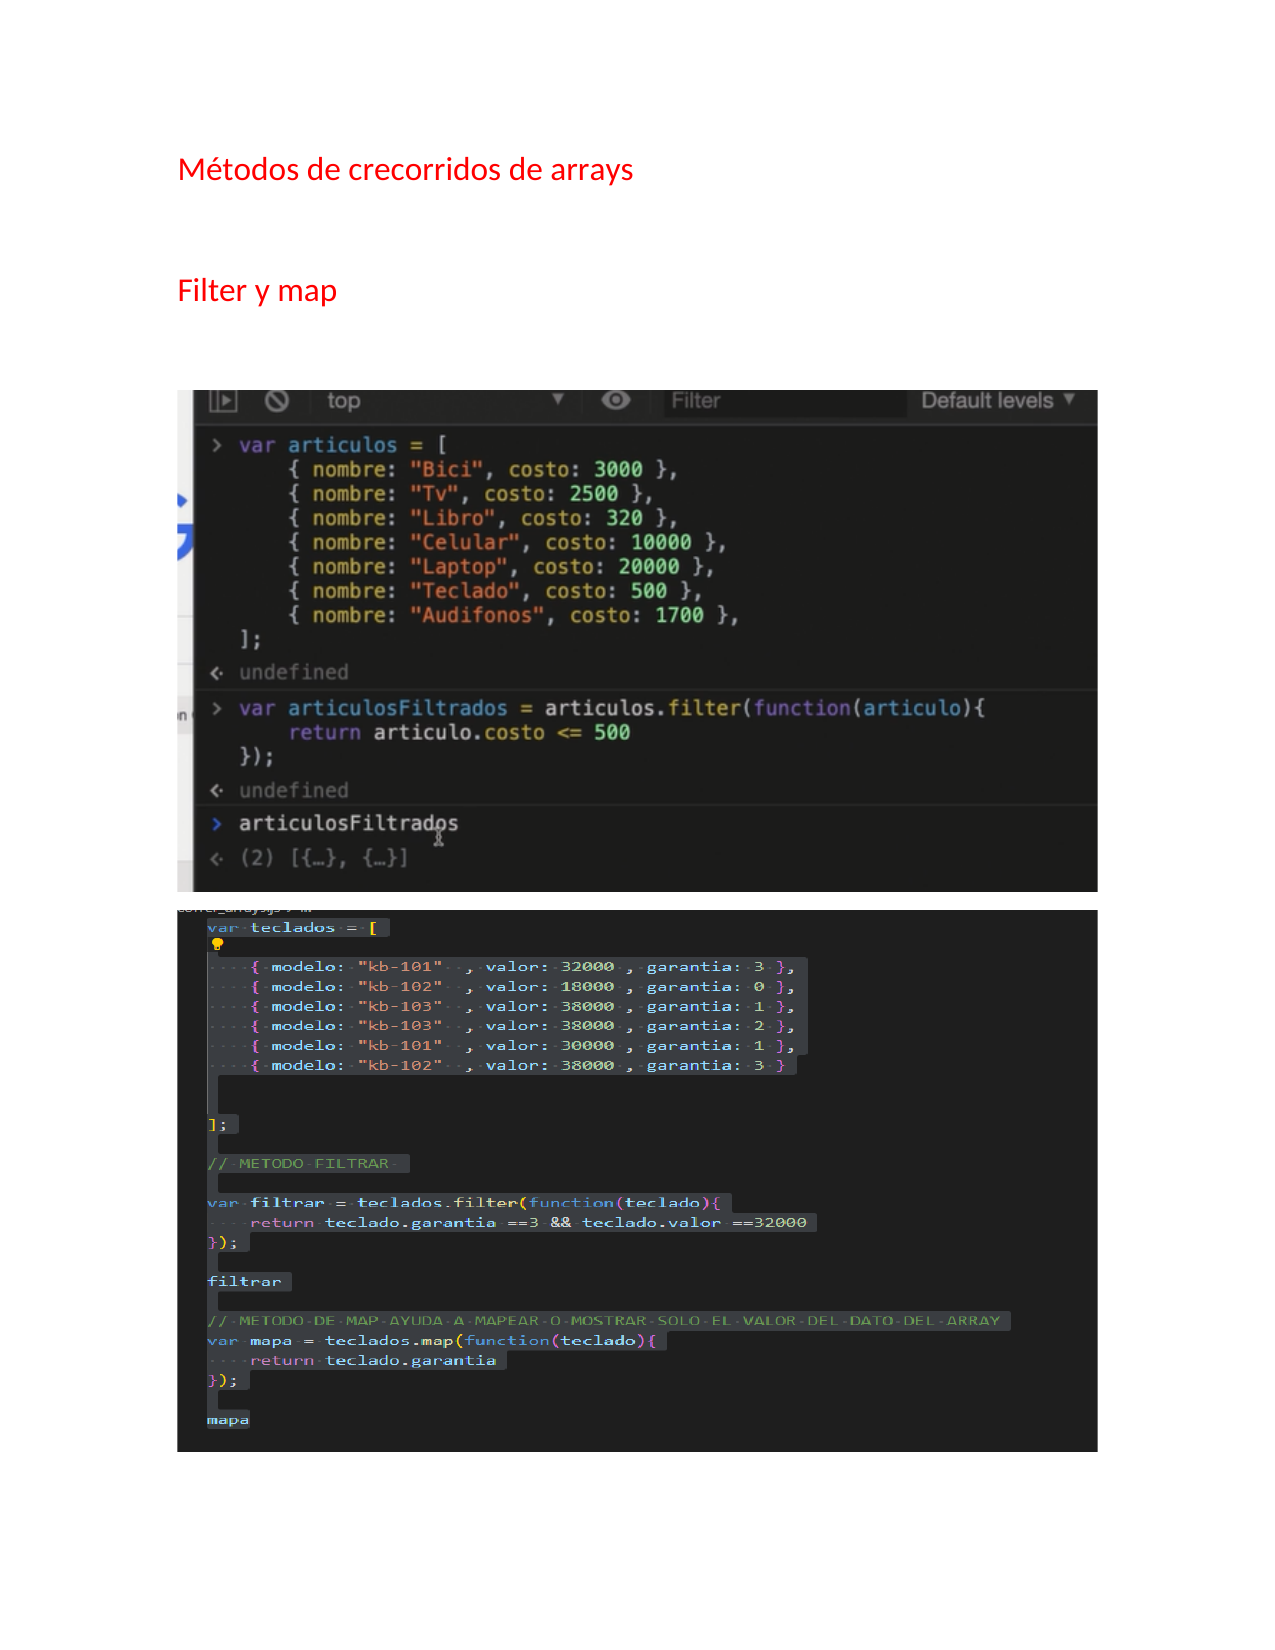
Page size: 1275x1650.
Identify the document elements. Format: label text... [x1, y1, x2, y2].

picture [177, 910, 1098, 1452]
text Métodos de crecorridos de arrays [177, 148, 1098, 188]
text Filter y map [177, 269, 1098, 309]
picture [177, 390, 1098, 892]
